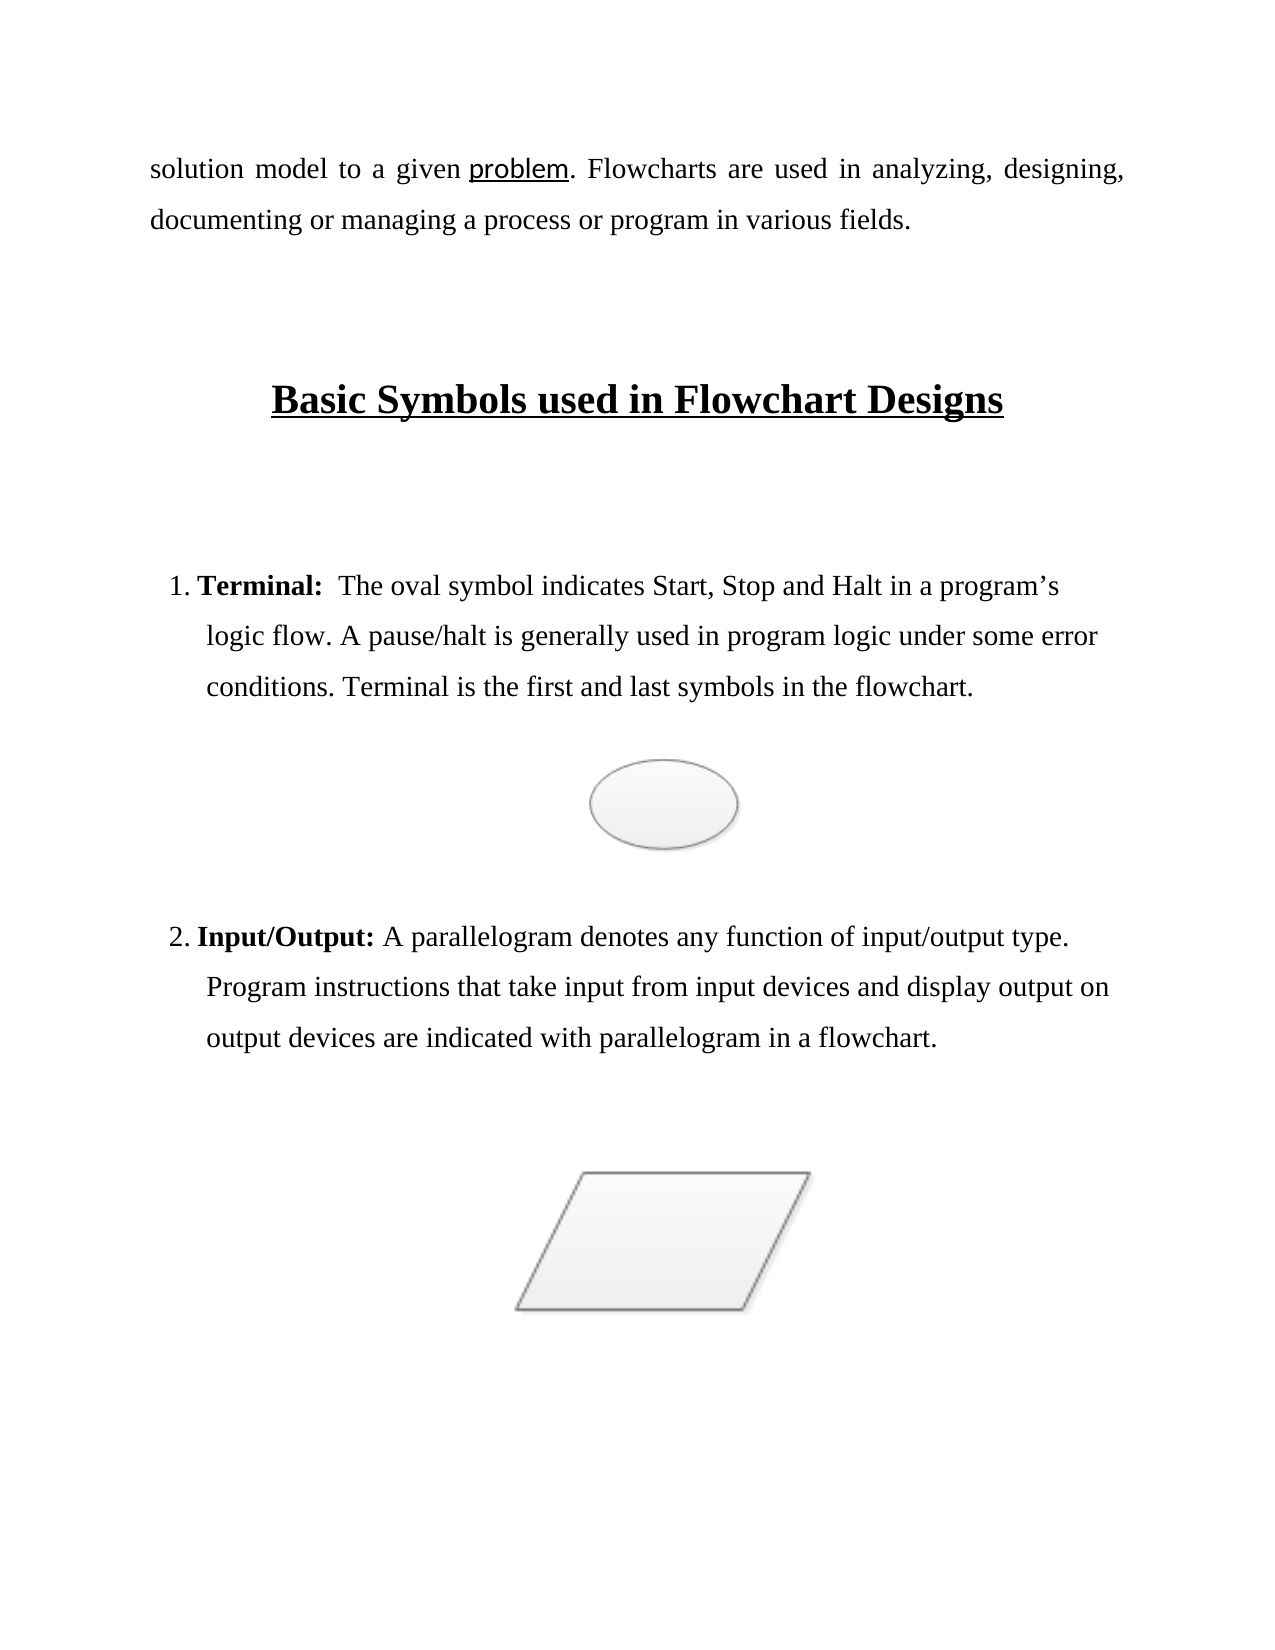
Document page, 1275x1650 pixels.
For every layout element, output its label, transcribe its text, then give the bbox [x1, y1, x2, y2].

picture [513, 1170, 819, 1319]
list Terminal: The oval symbol indicates Start, Stop and Halt in a program’s logic flow. A pause/halt is generally used in program logic under some error conditions. Terminal is the first and last symbols in the flowchart. [169, 568, 1125, 744]
list Input/Output: A parallelogram denotes any function of input/output type. Program instructions that take input from input devices and display output on output devices are indicated with parallelogram in a flowchart. [169, 919, 1125, 1053]
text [150, 181, 1125, 236]
picture [588, 758, 743, 855]
text Basic Symbols used in Flowchart Designs [150, 374, 1125, 422]
